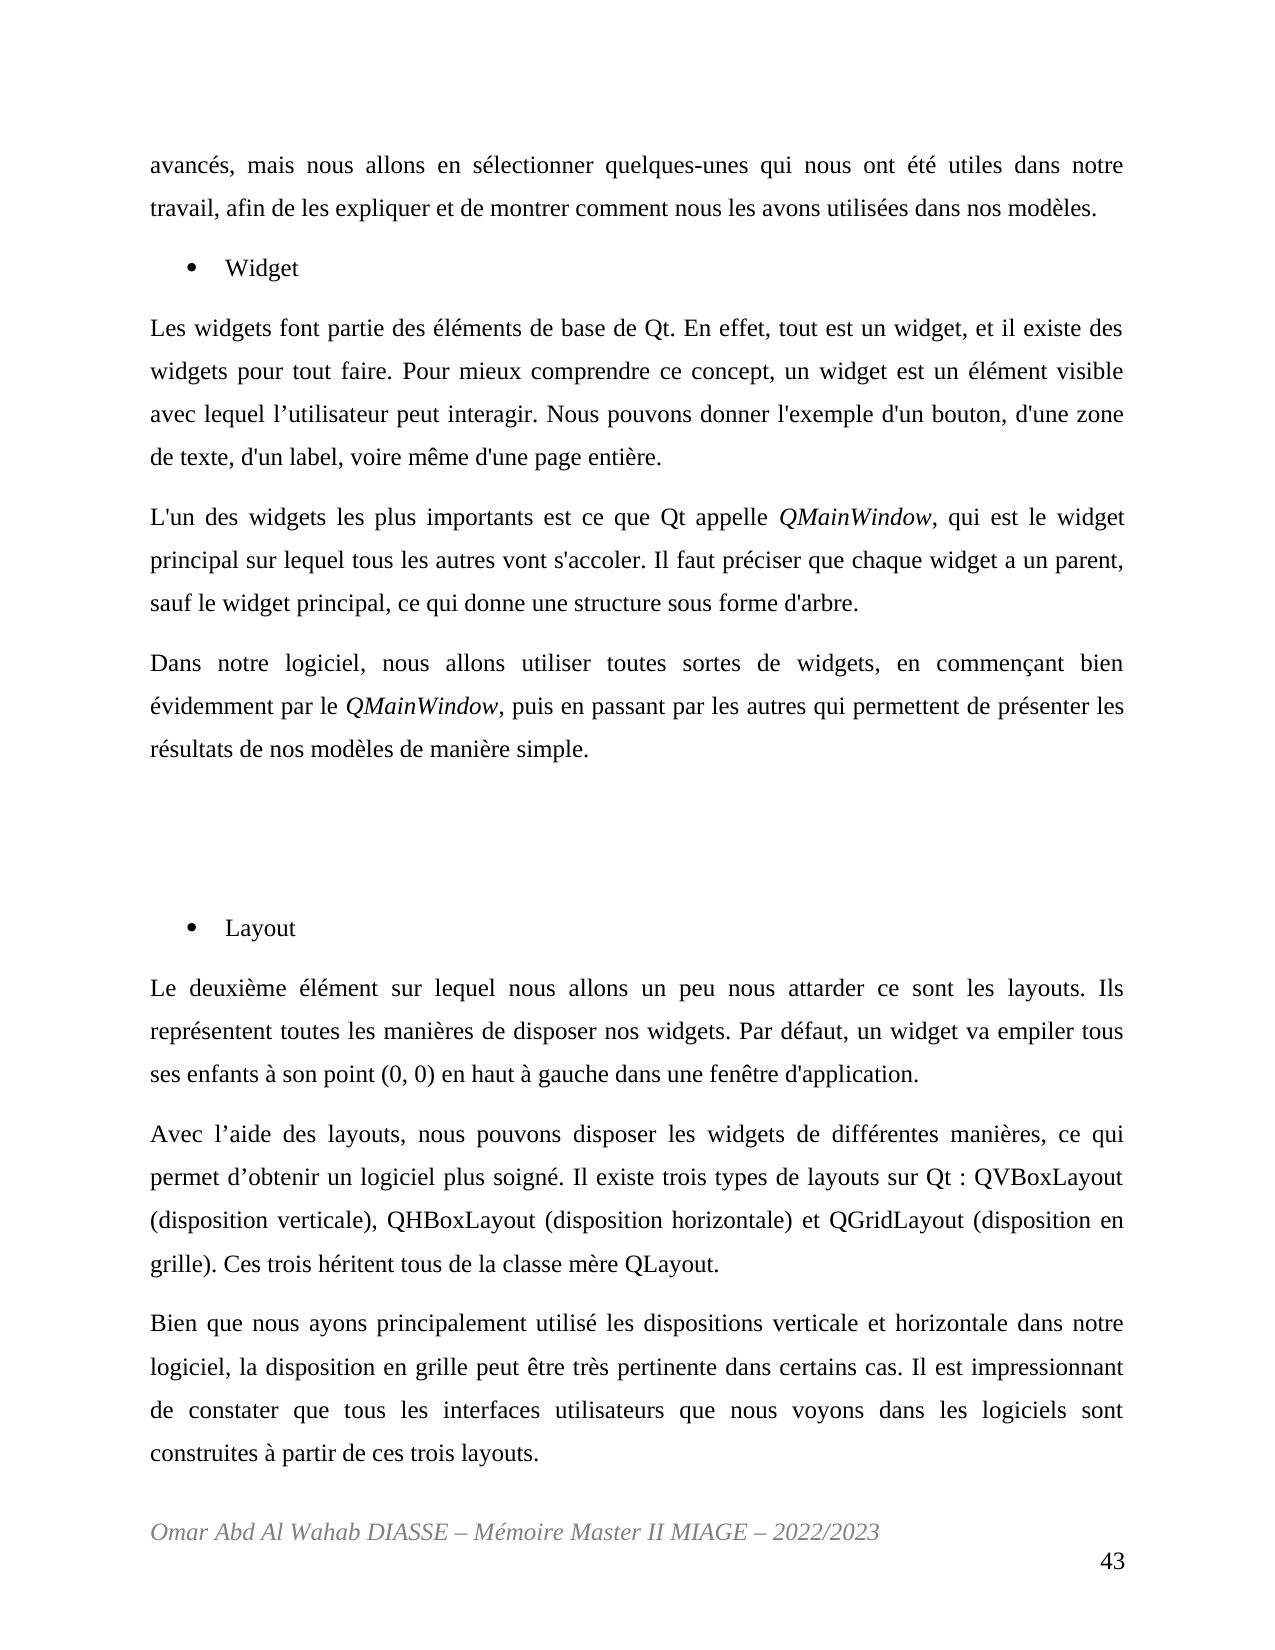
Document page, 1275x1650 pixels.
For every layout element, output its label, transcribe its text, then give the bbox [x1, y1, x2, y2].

list Widget [187, 253, 1125, 282]
text Bien que nous ayons principalement utilisé les dispositions verticale et horizontale dans notre logiciel, la disposition en grille peut être très pertinente dans certains cas. Il est impressionnant de constater que tous les interfaces utilisateurs que nous voyons dans les logiciels sont construites à partir de ces trois layouts. [150, 1308, 1125, 1467]
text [150, 150, 1125, 222]
text Dans notre logiciel, nous allons utiliser toutes sortes de widgets, en commençant bien évidemment par le QMainWindow, puis en passant par les autres qui permettent de présenter les résultats de nos modèles de manière simple. [150, 648, 1125, 763]
text Les widgets font partie des éléments de base de Qt. En effet, tout est un widget, et il existe des widgets pour tout faire. Pour mieux comprendre ce concept, un widget est un élément visible avec lequel l’utilisateur peut interagir. Nous pouvons donner l'exemple d'un bouton, d'une zone de texte, d'un label, voire même d'une page entière. [150, 313, 1125, 471]
text L'un des widgets les plus importants est ce que Qt appelle QMainWindow, qui est le widget principal sur lequel tous les autres vont s'accoler. Il faut préciser que chaque widget a un parent, sauf le widget principal, ce qui donne une structure sous forme d'arbre. [150, 502, 1125, 617]
text Le deuxième élément sur lequel nous allons un peu nous attarder ce sont les layouts. Ils représentent toutes les manières de disposer nos widgets. Par défaut, un widget va empiler tous ses enfants à son point (0, 0) en haut à gauche dans une fenêtre d'application. [150, 973, 1125, 1088]
list Layout [187, 913, 1125, 942]
text Avec l’aide des layouts, nous pouvons disposer les widgets de différentes manières, ce qui permet d’obtenir un logiciel plus soigné. Il existe trois types de layouts sur Qt : QVBoxLayout (disposition verticale), QHBoxLayout (disposition horizontale) et QGridLayout (disposition en grille). Ces trois héritent tous de la classe mère QLayout. [150, 1119, 1125, 1277]
